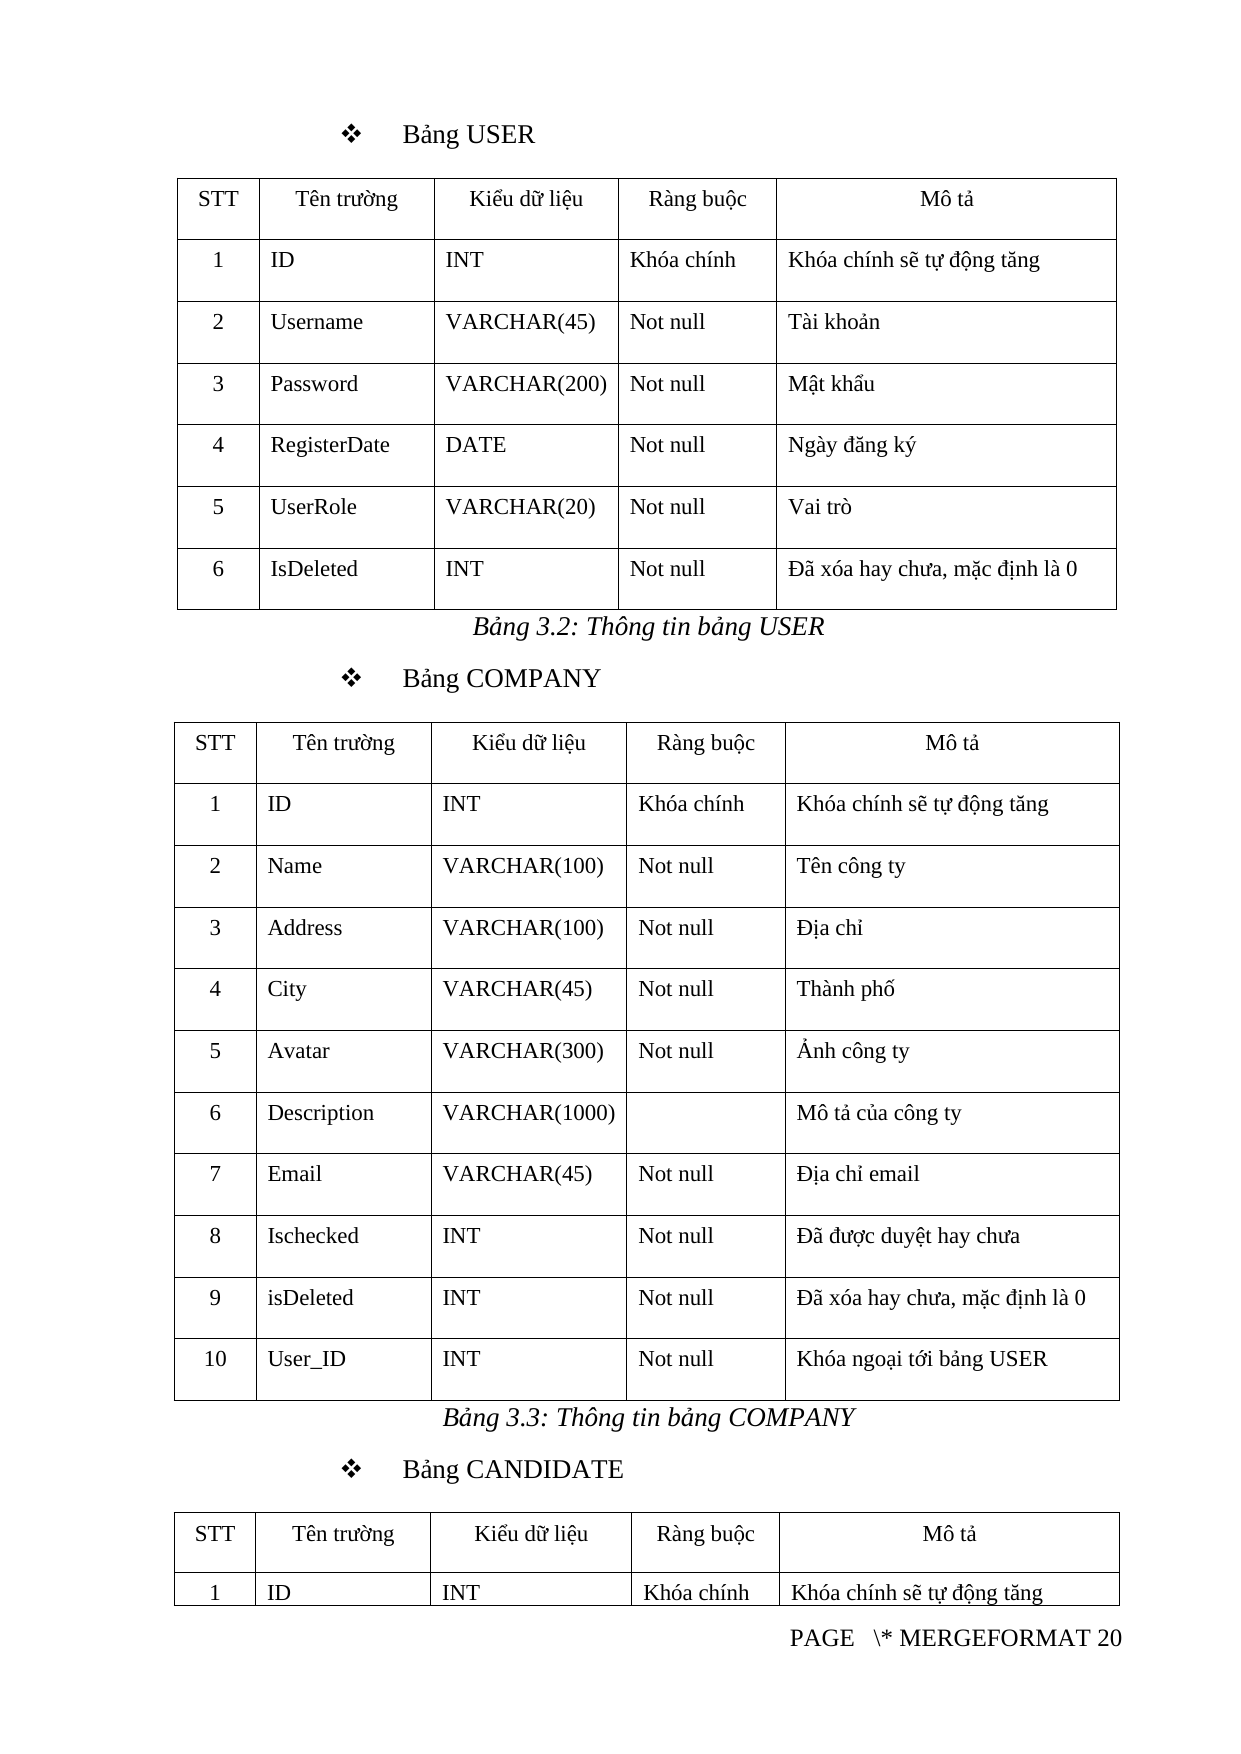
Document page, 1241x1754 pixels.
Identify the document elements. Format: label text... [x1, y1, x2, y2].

table_header Tên trường [260, 179, 434, 239]
table_cell Ischecked [257, 1216, 431, 1277]
table_cell VARCHAR(100) [432, 908, 626, 968]
table_cell IsDeleted [260, 549, 434, 609]
text Bảng 3.2: Thông tin bảng USER [177, 610, 1122, 641]
table_cell VARCHAR(45) [435, 302, 618, 362]
table_cell Địa chỉ [786, 908, 1119, 968]
table_cell ID [256, 1573, 430, 1605]
table_cell INT [432, 1216, 626, 1277]
table_cell ID [257, 784, 431, 845]
text Bảng COMPANY [280, 662, 1122, 693]
table_cell [627, 1093, 785, 1153]
table_cell VARCHAR(45) [432, 969, 626, 1030]
table_cell Mô tả của công ty [786, 1093, 1119, 1153]
table_cell Đã xóa hay chưa, mặc định là 0 [786, 1278, 1119, 1338]
table_cell 2 [178, 302, 259, 362]
table_cell Địa chỉ email [786, 1154, 1119, 1215]
table_cell Not null [627, 969, 785, 1030]
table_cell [780, 1573, 1119, 1605]
table_cell City [257, 969, 431, 1030]
table_cell Username [260, 302, 434, 362]
table_cell INT [432, 1278, 626, 1338]
table_cell INT [431, 1573, 631, 1605]
table_header Kiểu dữ liệu [435, 179, 618, 239]
table_header Ràng buộc [632, 1513, 779, 1572]
table_header STT [175, 1513, 255, 1572]
table_cell 6 [175, 1093, 256, 1153]
table_cell 5 [178, 487, 259, 547]
table_cell VARCHAR(20) [435, 487, 618, 547]
table_cell Not null [619, 364, 776, 424]
table_cell ID [260, 240, 434, 301]
table_cell 10 [175, 1339, 256, 1400]
table_cell 8 [175, 1216, 256, 1277]
table_cell RegisterDate [260, 425, 434, 486]
table_cell 7 [175, 1154, 256, 1215]
table_header Kiểu dữ liệu [432, 723, 626, 783]
text Bảng 3.3: Thông tin bảng COMPANY [177, 1401, 1122, 1432]
table_cell 4 [175, 969, 256, 1030]
table_cell Password [260, 364, 434, 424]
table_cell DATE [435, 425, 618, 486]
table_cell Not null [619, 549, 776, 609]
table_cell Tên công ty [786, 846, 1119, 907]
table_cell Name [257, 846, 431, 907]
table_cell Not null [627, 908, 785, 968]
table_cell 1 [175, 1573, 255, 1605]
table_cell Khóa chính [619, 240, 776, 301]
table_cell Not null [627, 1031, 785, 1092]
table_cell Tài khoản [777, 302, 1116, 362]
table_cell Ảnh công ty [786, 1031, 1119, 1092]
table_cell VARCHAR(1000) [432, 1093, 626, 1153]
table_cell Email [257, 1154, 431, 1215]
table_header Mô tả [786, 723, 1119, 783]
table_header Tên trường [257, 723, 431, 783]
table_cell Khóa ngoại tới bảng USER [786, 1339, 1119, 1400]
table_cell Khóa chính sẽ tự động tăng [786, 784, 1119, 845]
table_header Ràng buộc [627, 723, 785, 783]
table_cell INT [435, 240, 618, 301]
table_cell Not null [627, 1339, 785, 1400]
table_cell 4 [178, 425, 259, 486]
table_cell Khóa chính [632, 1573, 779, 1605]
table_cell Mật khẩu [777, 364, 1116, 424]
table_header Kiểu dữ liệu [431, 1513, 631, 1572]
table_cell VARCHAR(100) [432, 846, 626, 907]
table_cell Avatar [257, 1031, 431, 1092]
table_cell Address [257, 908, 431, 968]
table_cell isDeleted [257, 1278, 431, 1338]
table_cell Khóa chính sẽ tự động tăng [777, 240, 1116, 301]
table_cell 2 [175, 846, 256, 907]
table_cell 6 [178, 549, 259, 609]
table_cell 9 [175, 1278, 256, 1338]
table_cell VARCHAR(45) [432, 1154, 626, 1215]
table_cell 3 [175, 908, 256, 968]
table_cell Not null [627, 1216, 785, 1277]
table_cell Đã xóa hay chưa, mặc định là 0 [777, 549, 1116, 609]
table_cell Đã được duyệt hay chưa [786, 1216, 1119, 1277]
table_cell VARCHAR(300) [432, 1031, 626, 1092]
table_cell INT [432, 784, 626, 845]
table_header Mô tả [780, 1513, 1119, 1572]
table_cell Not null [619, 302, 776, 362]
table_cell Vai trò [777, 487, 1116, 547]
table_header Mô tả [777, 179, 1116, 239]
table_cell Description [257, 1093, 431, 1153]
table_header STT [175, 723, 256, 783]
table_cell Not null [619, 487, 776, 547]
table_cell 5 [175, 1031, 256, 1092]
table_cell Not null [627, 1278, 785, 1338]
table_cell INT [432, 1339, 626, 1400]
table_cell 3 [178, 364, 259, 424]
text Bảng CANDIDATE [280, 1453, 1122, 1484]
table_cell Thành phố [786, 969, 1119, 1030]
table_cell INT [435, 549, 618, 609]
table_header STT [178, 179, 259, 239]
table_cell Khóa chính [627, 784, 785, 845]
table_cell Not null [627, 846, 785, 907]
table_cell UserRole [260, 487, 434, 547]
table_cell User_ID [257, 1339, 431, 1400]
table_header Ràng buộc [619, 179, 776, 239]
table_cell VARCHAR(200) [435, 364, 618, 424]
table_cell Not null [627, 1154, 785, 1215]
table_cell Ngày đăng ký [777, 425, 1116, 486]
table_cell 1 [175, 784, 256, 845]
table_cell 1 [178, 240, 259, 301]
table_cell Not null [619, 425, 776, 486]
table_header Tên trường [256, 1513, 430, 1572]
text Bảng USER [280, 118, 1122, 149]
